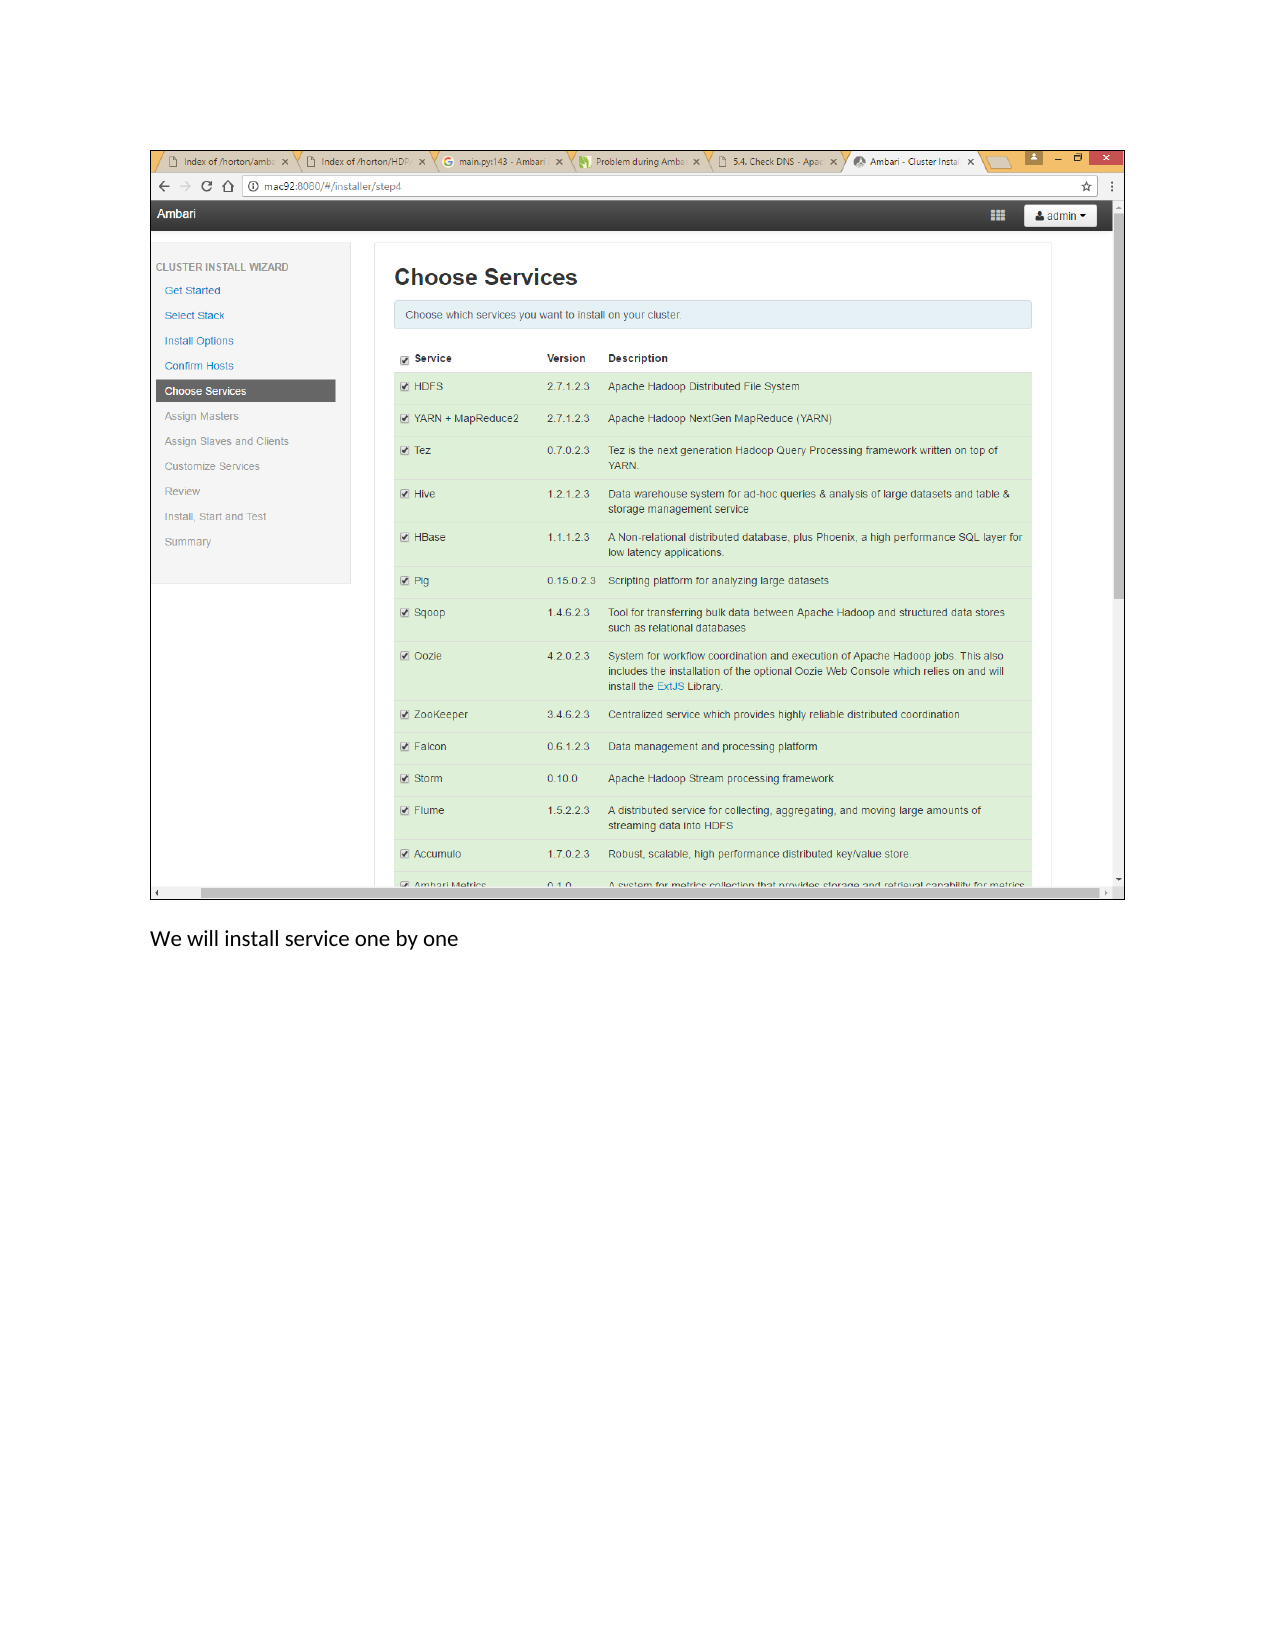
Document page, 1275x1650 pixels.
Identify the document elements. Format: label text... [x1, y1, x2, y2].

text We will install service one by one [150, 924, 1125, 953]
picture [151, 151, 1124, 899]
